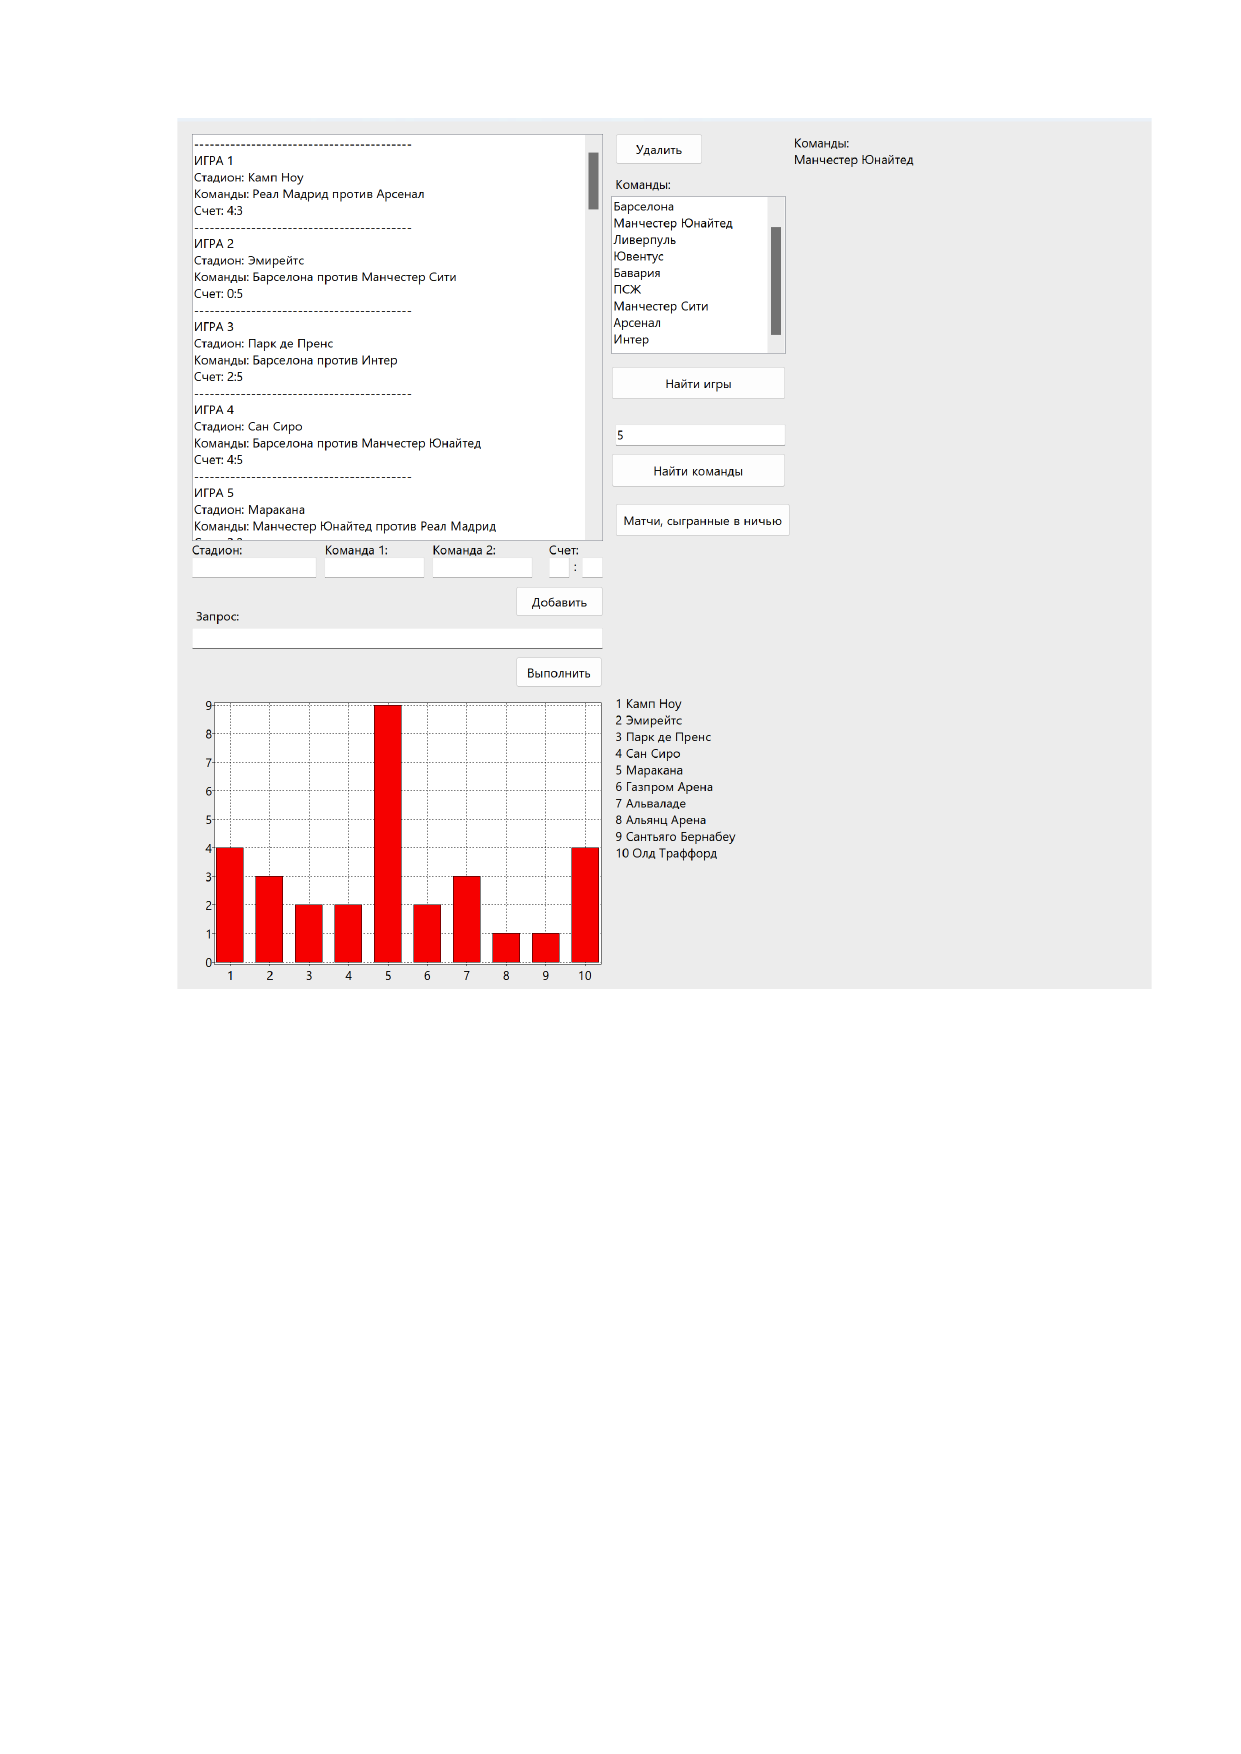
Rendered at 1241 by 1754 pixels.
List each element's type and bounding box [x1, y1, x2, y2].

picture [177, 118, 1152, 989]
